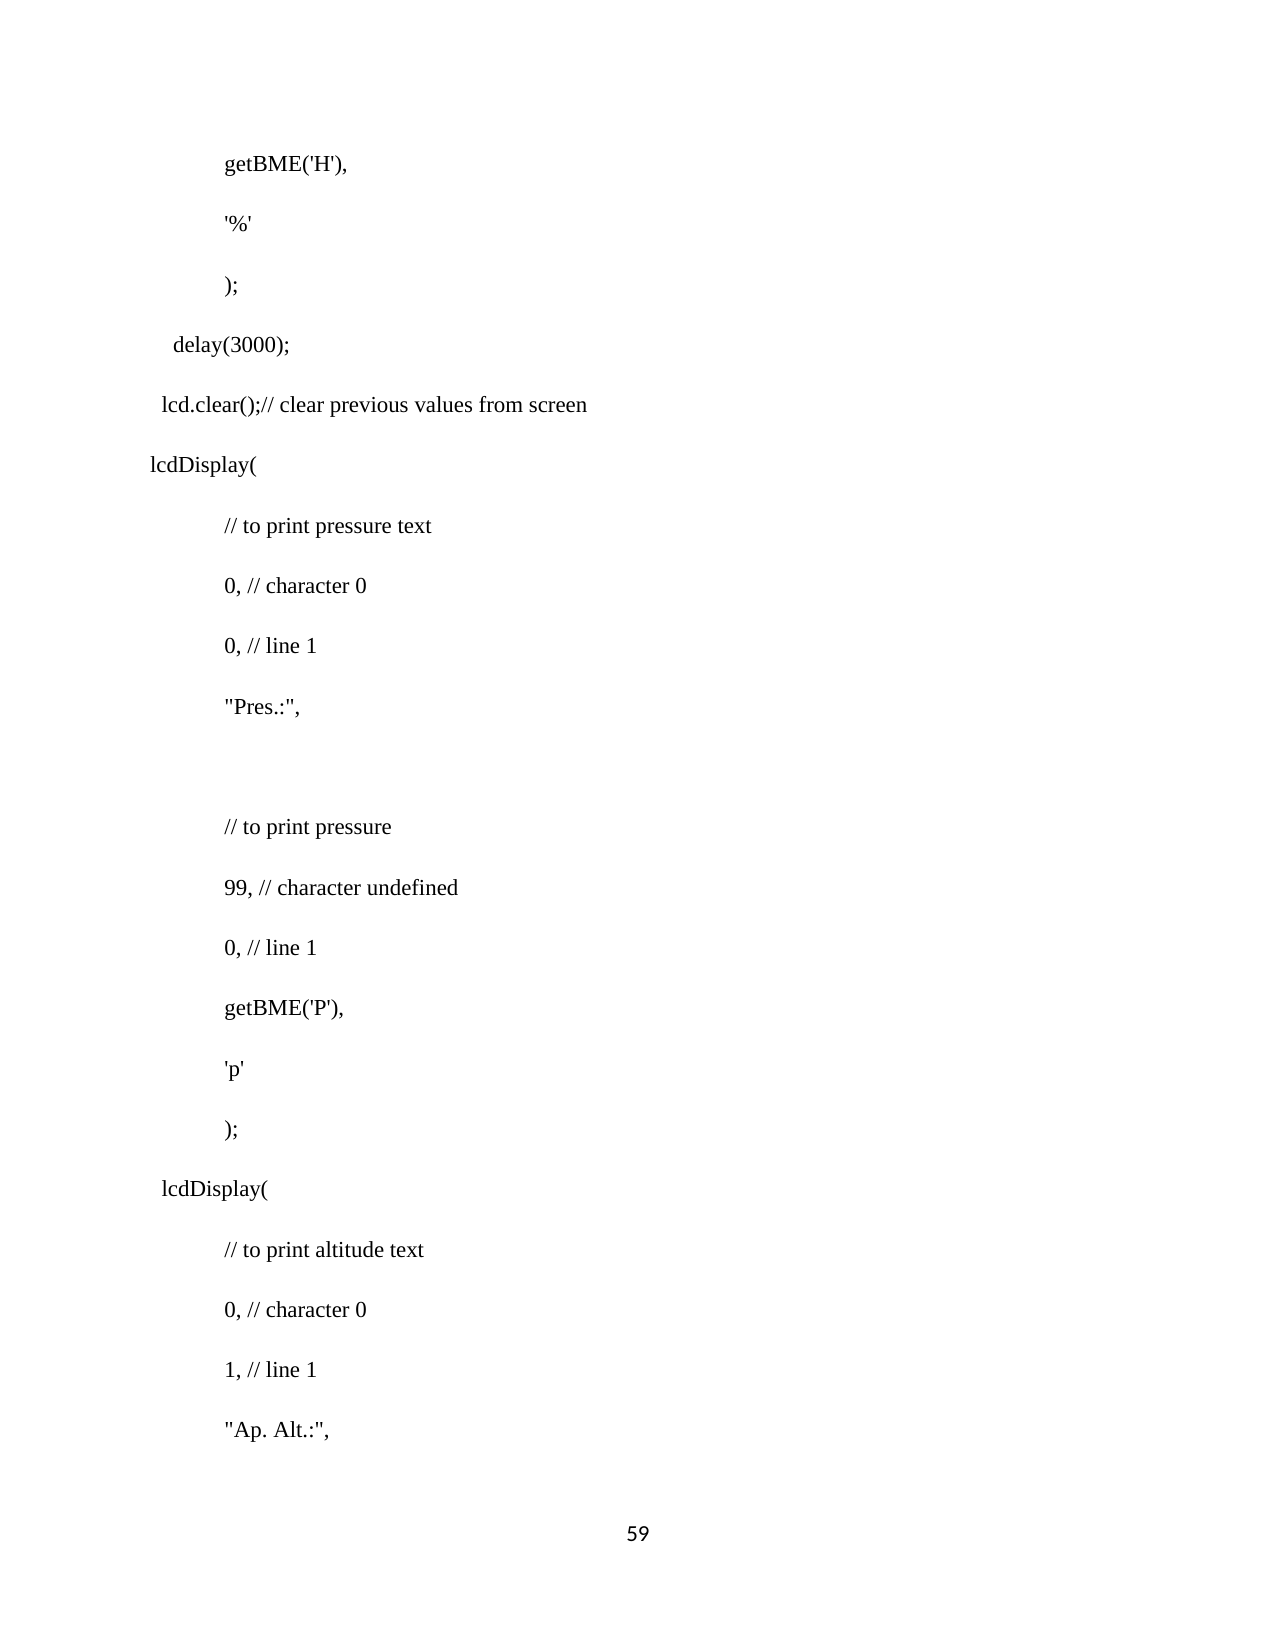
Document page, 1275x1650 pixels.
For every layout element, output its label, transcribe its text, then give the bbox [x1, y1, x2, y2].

text "Pres.:", [150, 693, 1125, 719]
text ); [150, 271, 1125, 297]
text lcd.clear();// clear previous values from screen [150, 391, 1125, 418]
text 0, // line 1 [150, 934, 1125, 960]
text lcdDisplay( [150, 452, 1125, 478]
text "Ap. Alt.:", [150, 1417, 1125, 1443]
text ); [150, 1115, 1125, 1141]
text 0, // character 0 [150, 572, 1125, 598]
text // to print pressure text [150, 512, 1125, 538]
text '%' [150, 210, 1125, 237]
text delay(3000); [150, 331, 1125, 357]
text 'p' [150, 1055, 1125, 1081]
text 0, // line 1 [150, 632, 1125, 659]
text // to print pressure [150, 813, 1125, 840]
text 99, // character undefined [150, 874, 1125, 900]
text 0, // character 0 [150, 1296, 1125, 1322]
text // to print altitude text [150, 1236, 1125, 1262]
text 1, // line 1 [150, 1356, 1125, 1383]
text getBME('H'), [150, 150, 1125, 176]
text getBME('P'), [150, 994, 1125, 1021]
text lcdDisplay( [150, 1175, 1125, 1202]
